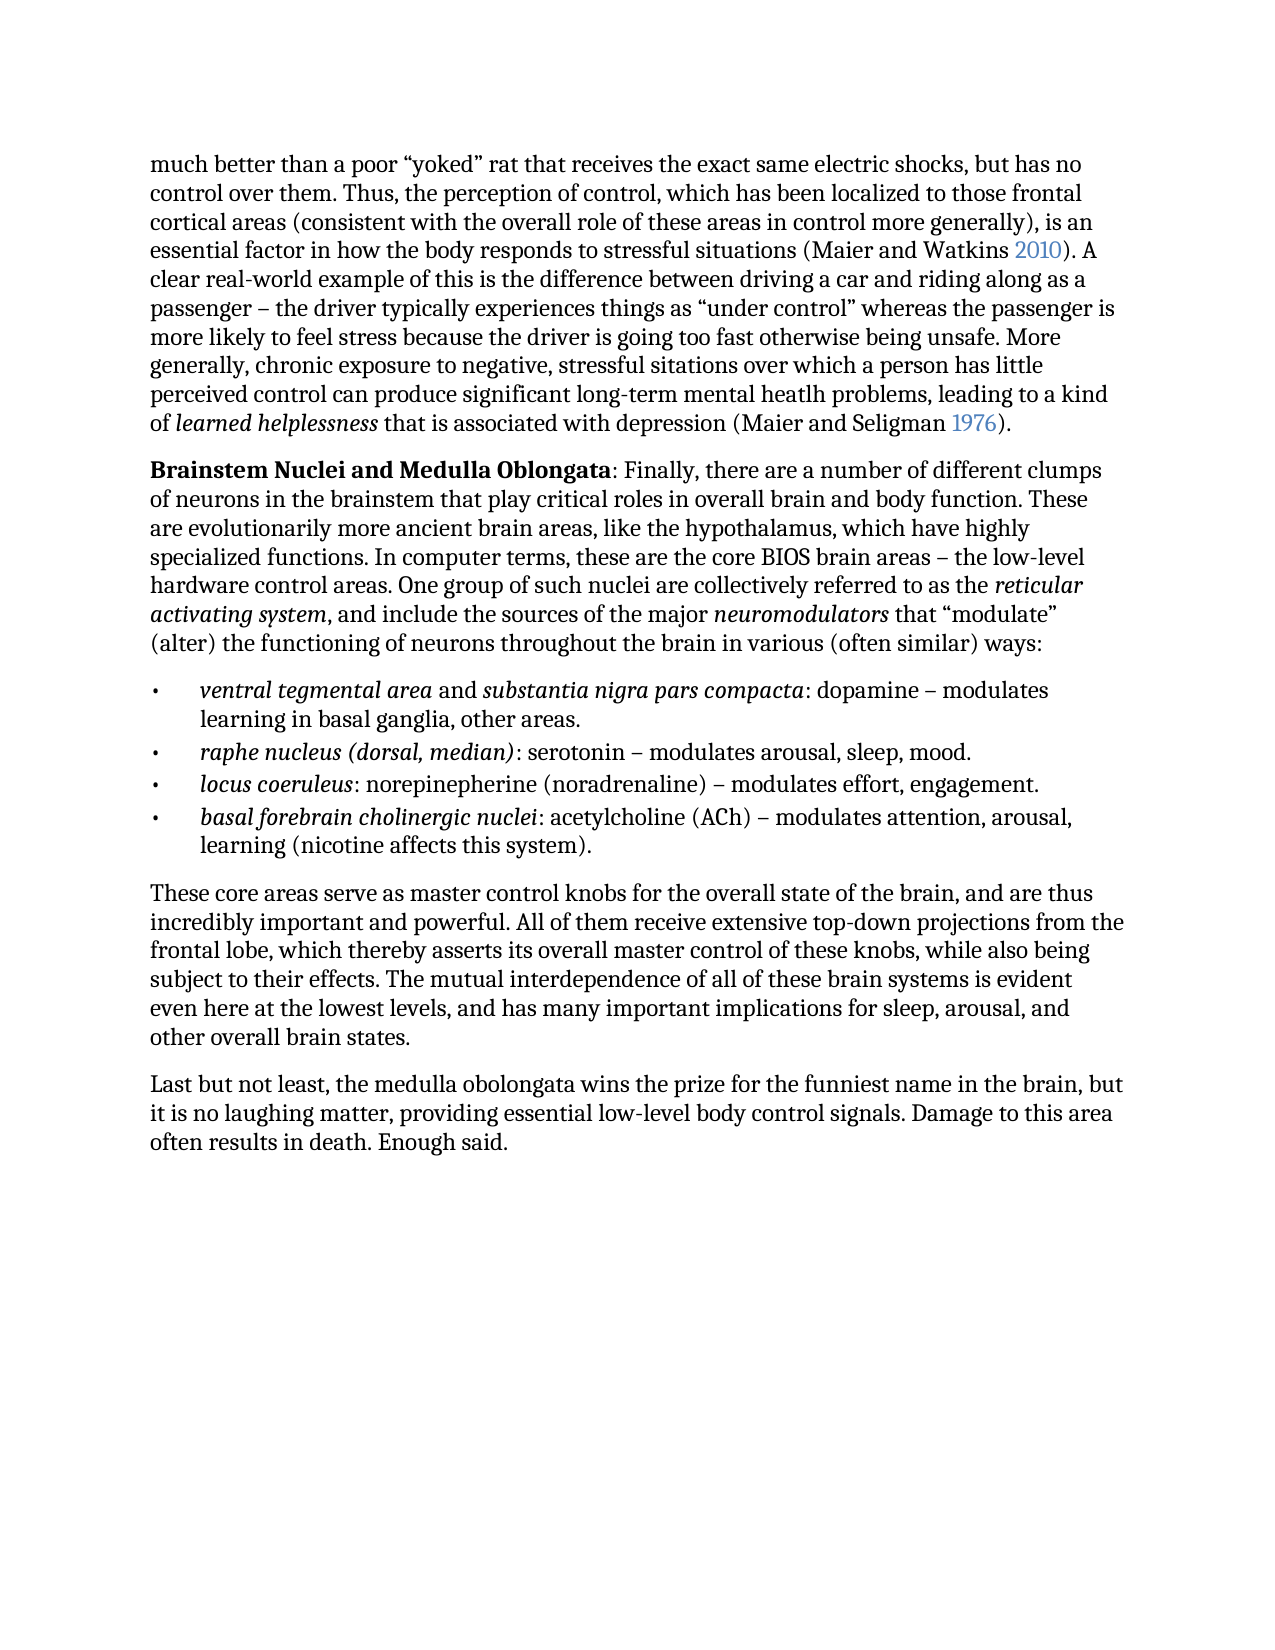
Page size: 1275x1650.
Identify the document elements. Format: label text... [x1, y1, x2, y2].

text These core areas serve as master control knobs for the overall state of the brain, and are thus incredibly important and powerful. All of them receive extensive top-down projections from the frontal lobe, which thereby asserts its overall master control of these knobs, while also being subject to their effects. The mutual interdependence of all of these brain systems is evident even here at the lowest levels, and has many important implications for sleep, arousal, and other overall brain states. [150, 879, 1125, 1051]
list locus coeruleus: norepinepherine (noradrenaline) – modulates effort, engagement. [150, 770, 1125, 799]
list raphe nucleus (dorsal, median): serotonin – modulates arousal, sleep, mood. [150, 737, 1125, 766]
list ventral tegmental area and substantia nigra pars compacta: dopamine – modulates learning in basal ganglia, other areas. [150, 676, 1125, 734]
text Brainstem Nuclei and Medulla Oblongata: Finally, there are a number of different clumps of neurons in the brainstem that play critical roles in overall brain and body function. These are evolutionarily more ancient brain areas, like the hypothalamus, which have highly specialized functions. In computer terms, these are the core BIOS brain areas – the low-level hardware control areas. One group of such nuclei are collectively referred to as the reticular activating system, and include the sources of the major neuromodulators that “modulate” (alter) the functioning of neurons throughout the brain in various (often similar) ways: [150, 456, 1125, 657]
list basal forebrain cholinergic nuclei: acetylcholine (ACh) – modulates attention, arousal, learning (nicotine affects this system). [150, 802, 1125, 860]
text Last but not least, the medulla obolongata wins the prize for the funniest name in the brain, but it is no laughing matter, providing essential low-level body control signals. Damage to this area often results in death. Enough said. [150, 1070, 1125, 1156]
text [150, 150, 1125, 437]
